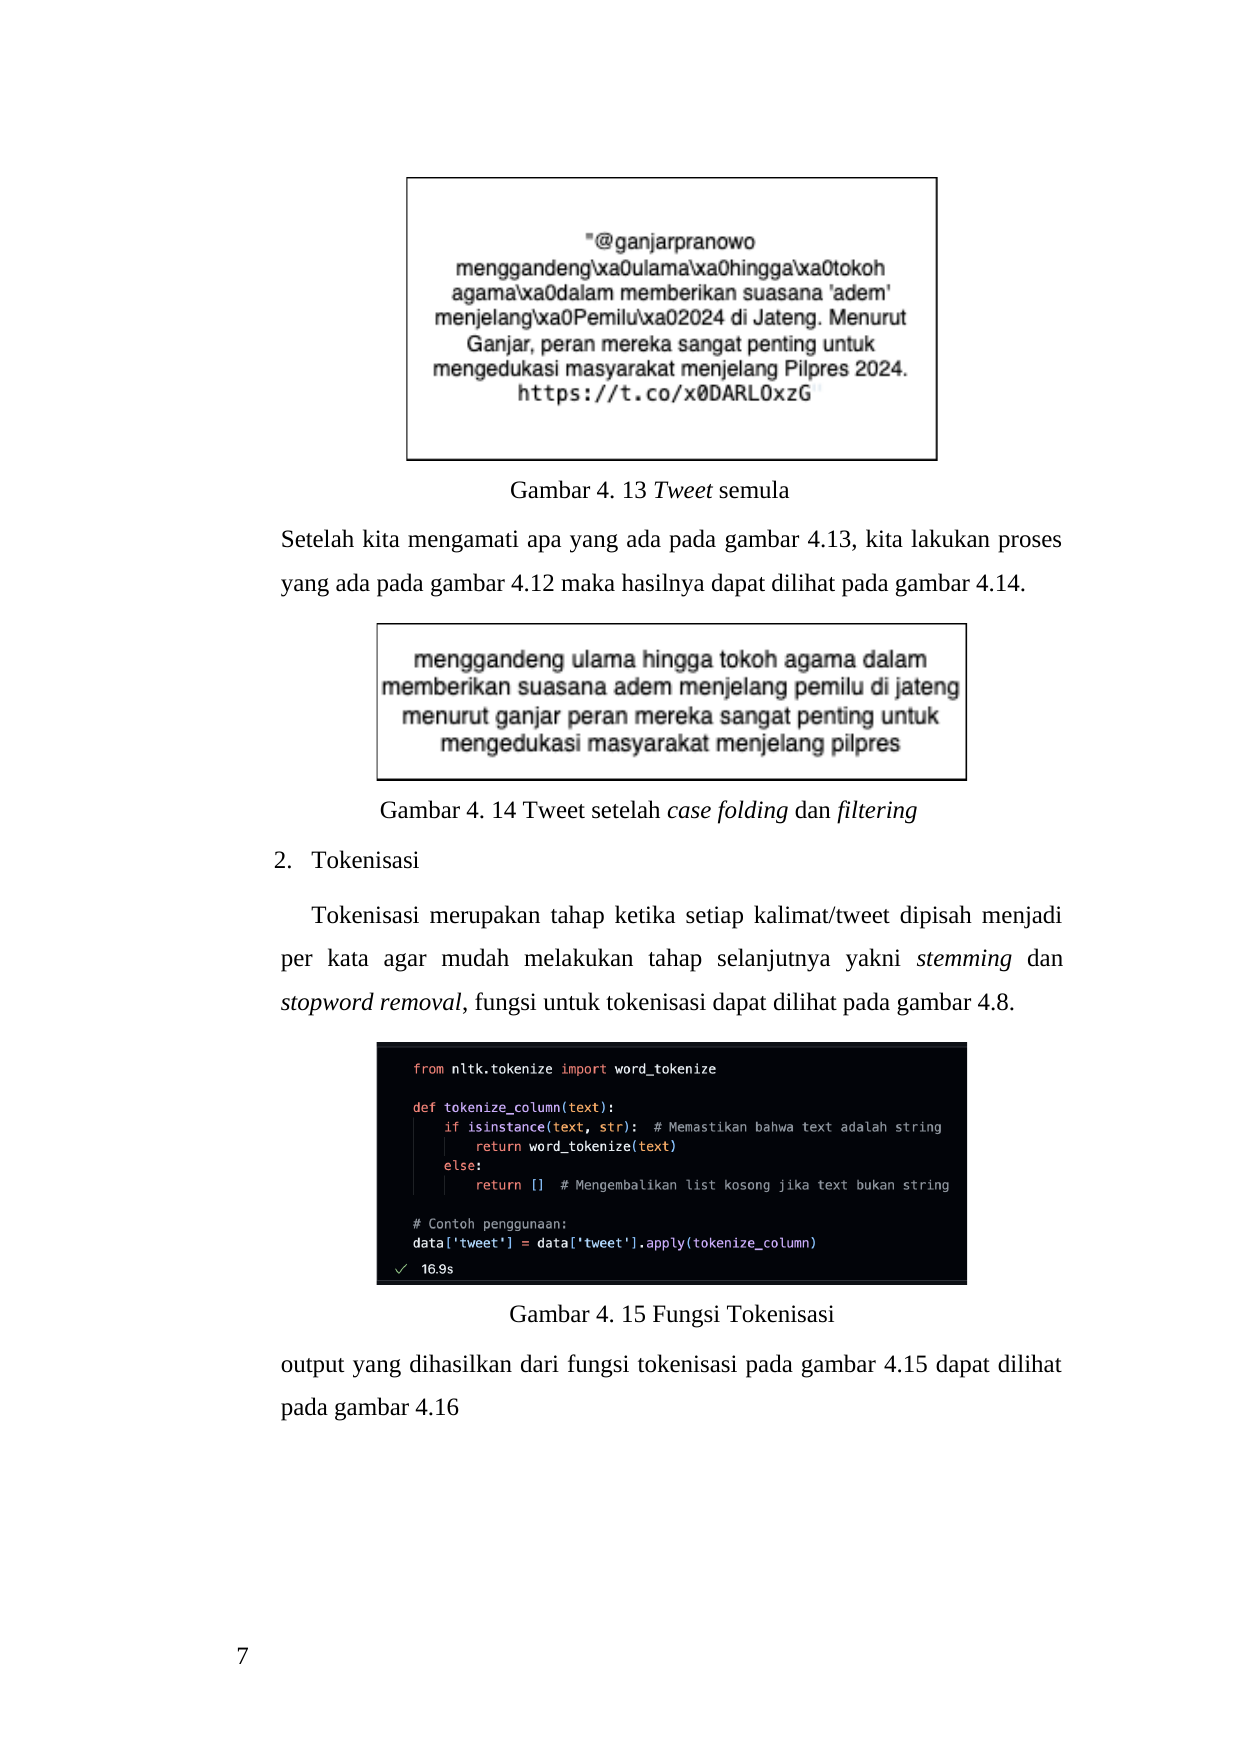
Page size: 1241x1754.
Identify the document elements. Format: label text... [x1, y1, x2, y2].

text Gambar 4. 13 Tweet semula [236, 475, 1063, 504]
picture [376, 1042, 968, 1285]
picture [376, 623, 968, 781]
picture [406, 177, 938, 461]
text Gambar 4. 15 Fungsi Tokenisasi [281, 1299, 1063, 1328]
text output yang dihasilkan dari fungsi tokenisasi pada gambar 4.15 dapat dilihat pada gambar 4.16 [281, 1349, 1063, 1421]
text Setelah kita mengamati apa yang ada pada gambar 4.13, kita lakukan proses yang ada pada gambar 4.12 maka hasilnya dapat dilihat pada gambar 4.14. [281, 524, 1063, 596]
text Gambar 4. 14 Tweet setelah case folding dan filtering [236, 795, 1063, 824]
text Tokenisasi merupakan tahap ketika setiap kalimat/tweet dipisah menjadi per kata agar mudah melakukan tahap selanjutnya yakni stemming dan stopword removal, fungsi untuk tokenisasi dapat dilihat pada gambar 4.8. [281, 900, 1063, 1015]
list Tokenisasi [274, 845, 1063, 873]
